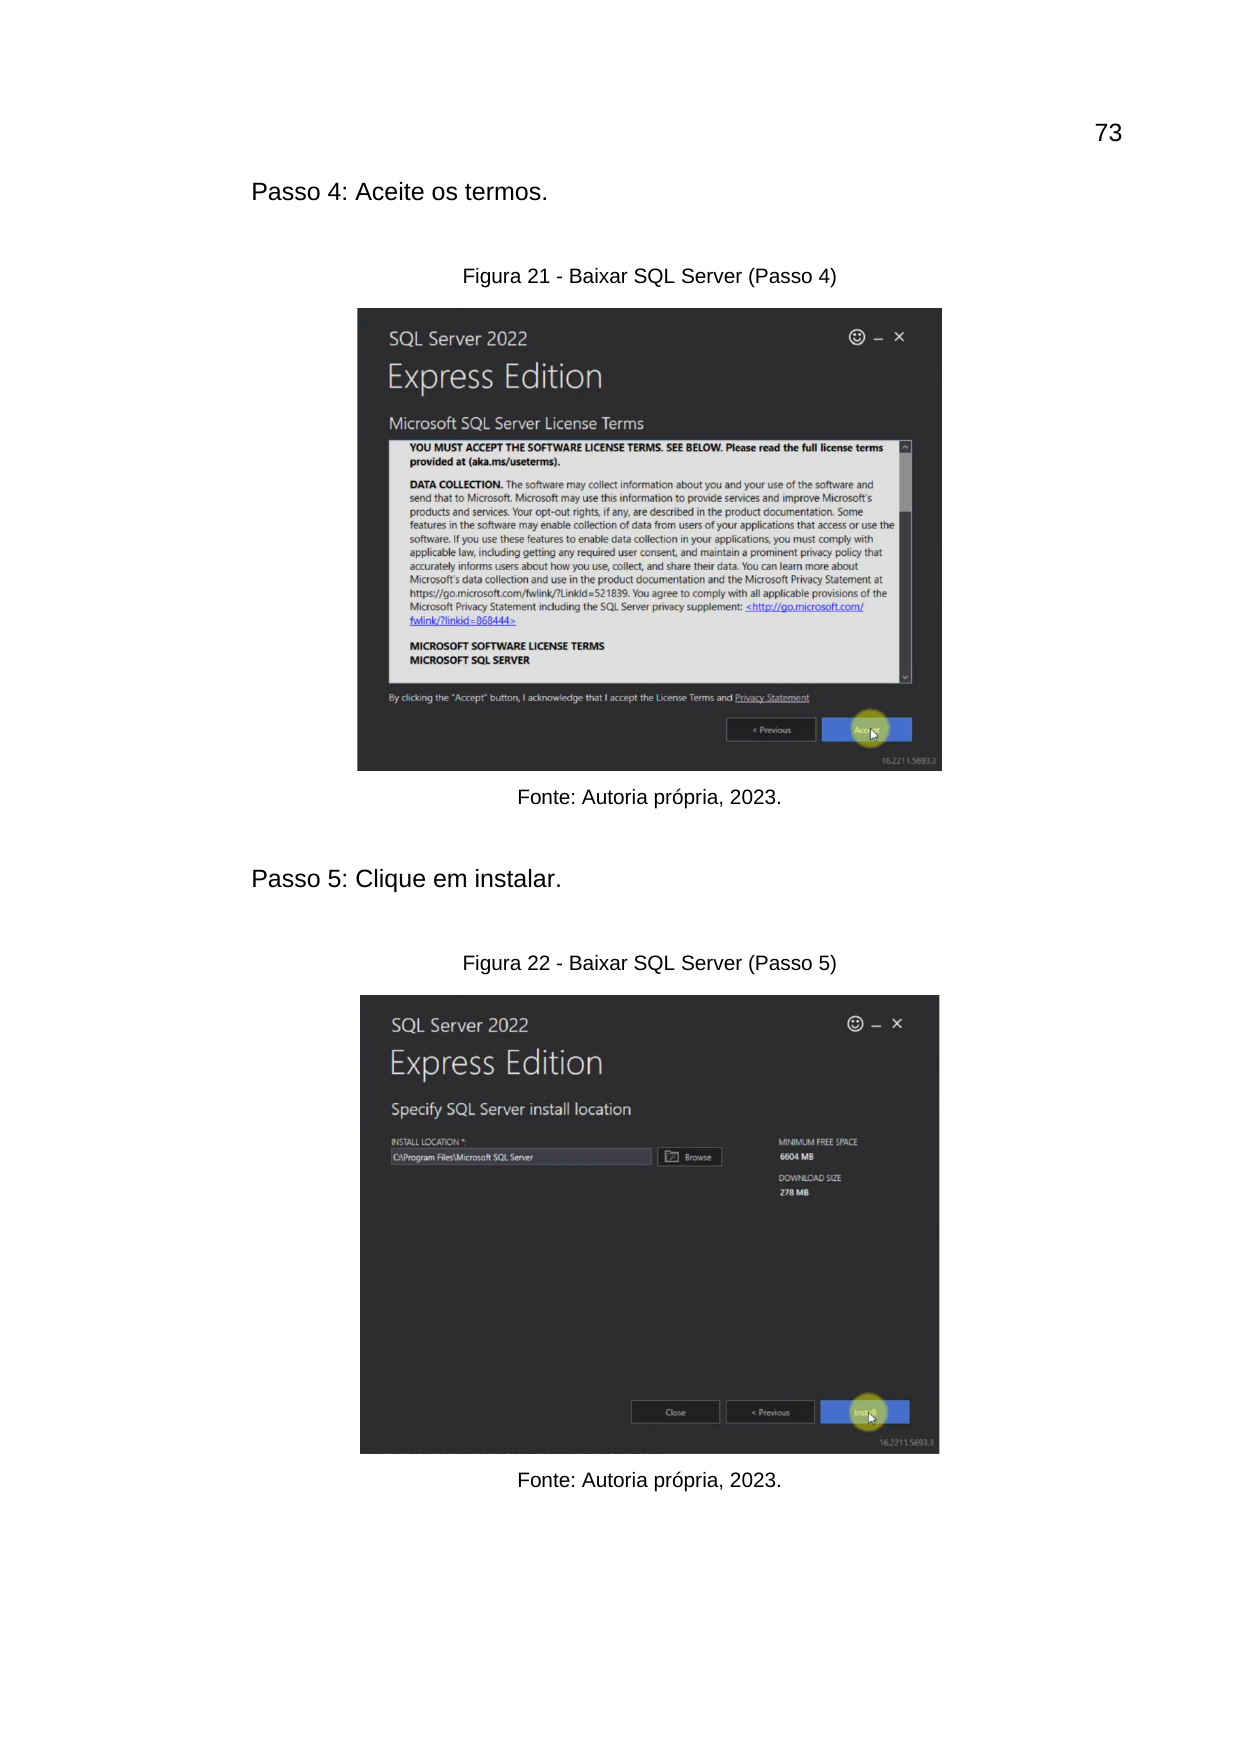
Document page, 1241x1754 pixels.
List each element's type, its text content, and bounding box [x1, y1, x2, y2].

text Fonte: Autoria própria, 2023. [177, 785, 1122, 809]
text Figura 21 - Baixar SQL Server (Passo 4) [177, 263, 1122, 287]
text Fonte: Autoria própria, 2023. [177, 1468, 1122, 1492]
text Figura 22 - Baixar SQL Server (Passo 5) [177, 950, 1122, 974]
picture [357, 308, 942, 771]
picture [360, 995, 940, 1454]
text Passo 4: Aceite os termos. [177, 177, 1122, 206]
text Passo 5: Clique em instalar. [177, 864, 1122, 893]
